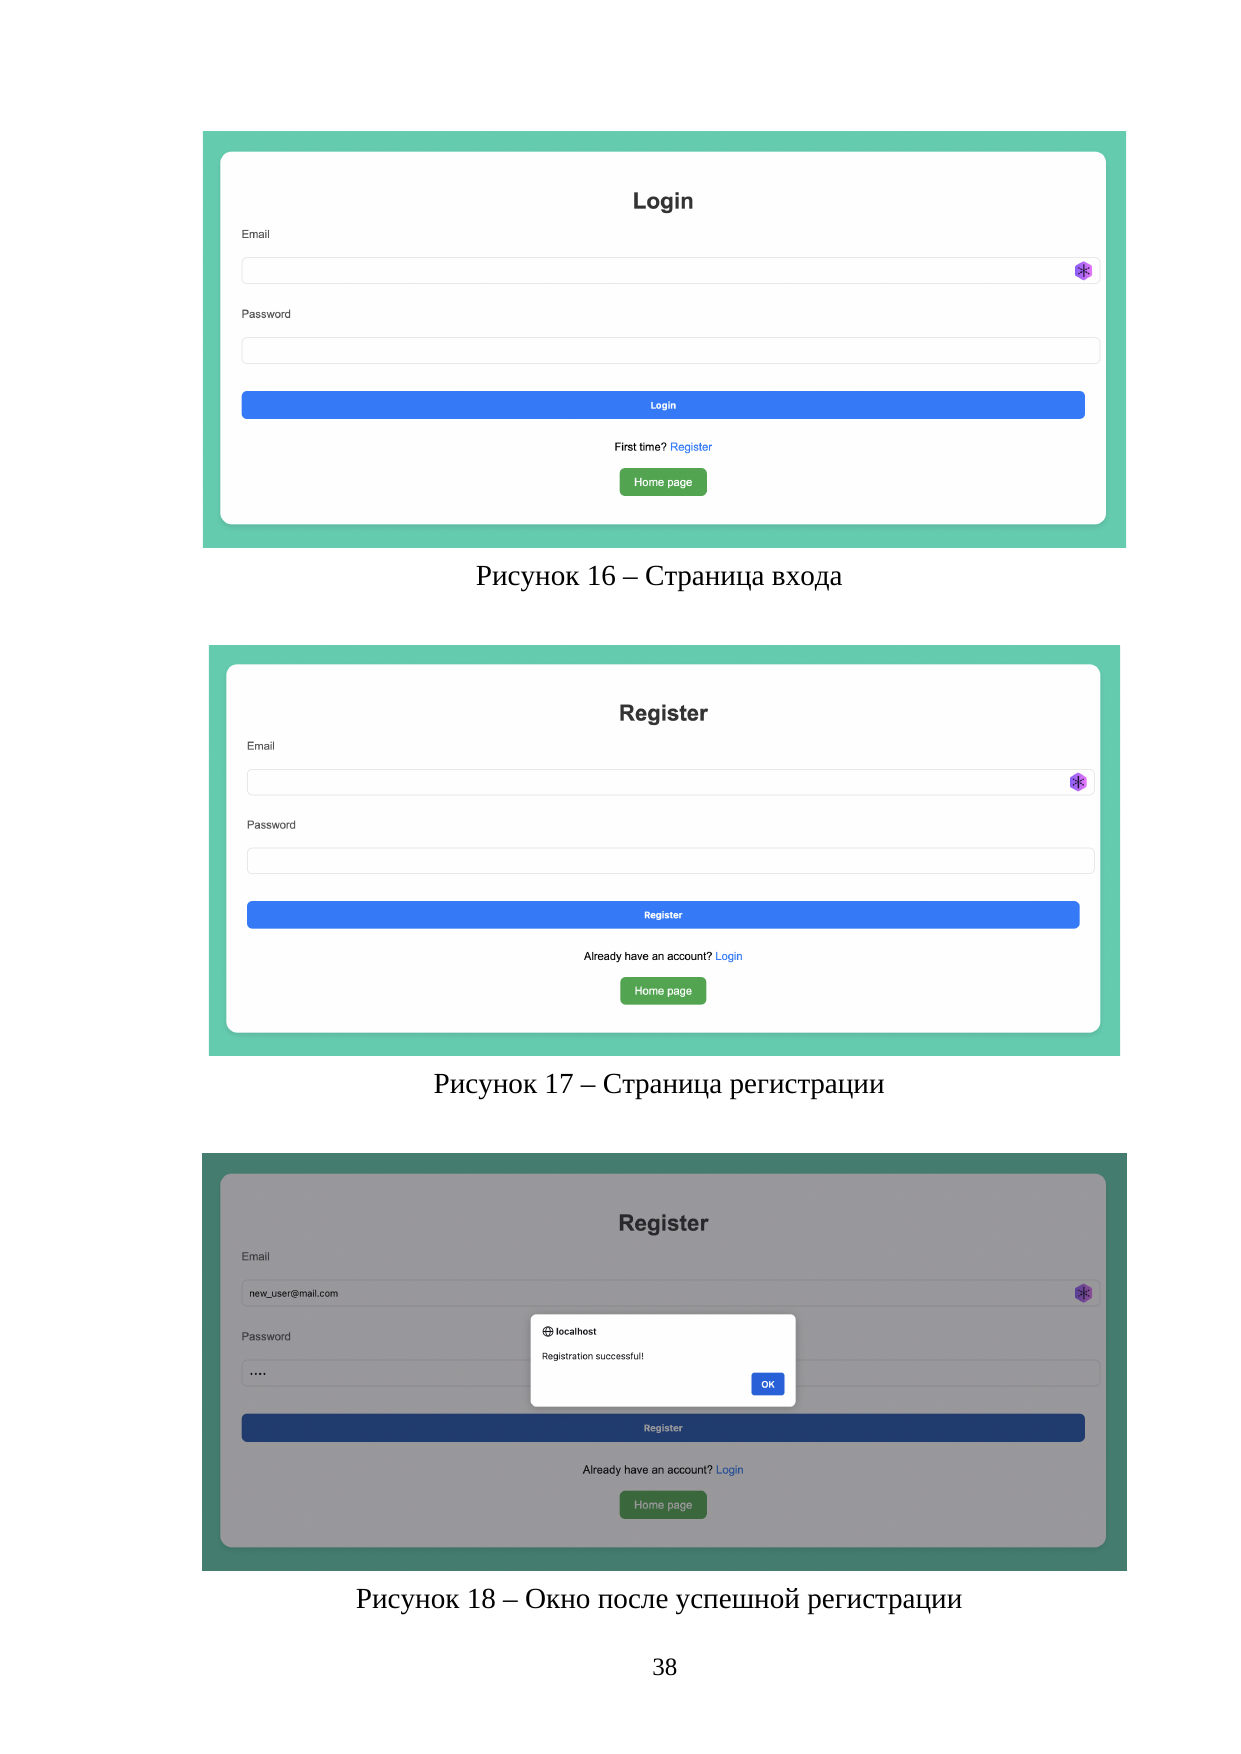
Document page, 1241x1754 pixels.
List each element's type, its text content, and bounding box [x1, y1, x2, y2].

text Страница регистрации [251, 1066, 1152, 1100]
picture [208, 645, 1121, 1056]
text Окно после успешной регистрации [251, 1581, 1152, 1614]
picture [202, 131, 1127, 548]
text Страница входа [251, 558, 1152, 591]
picture [202, 1153, 1127, 1571]
